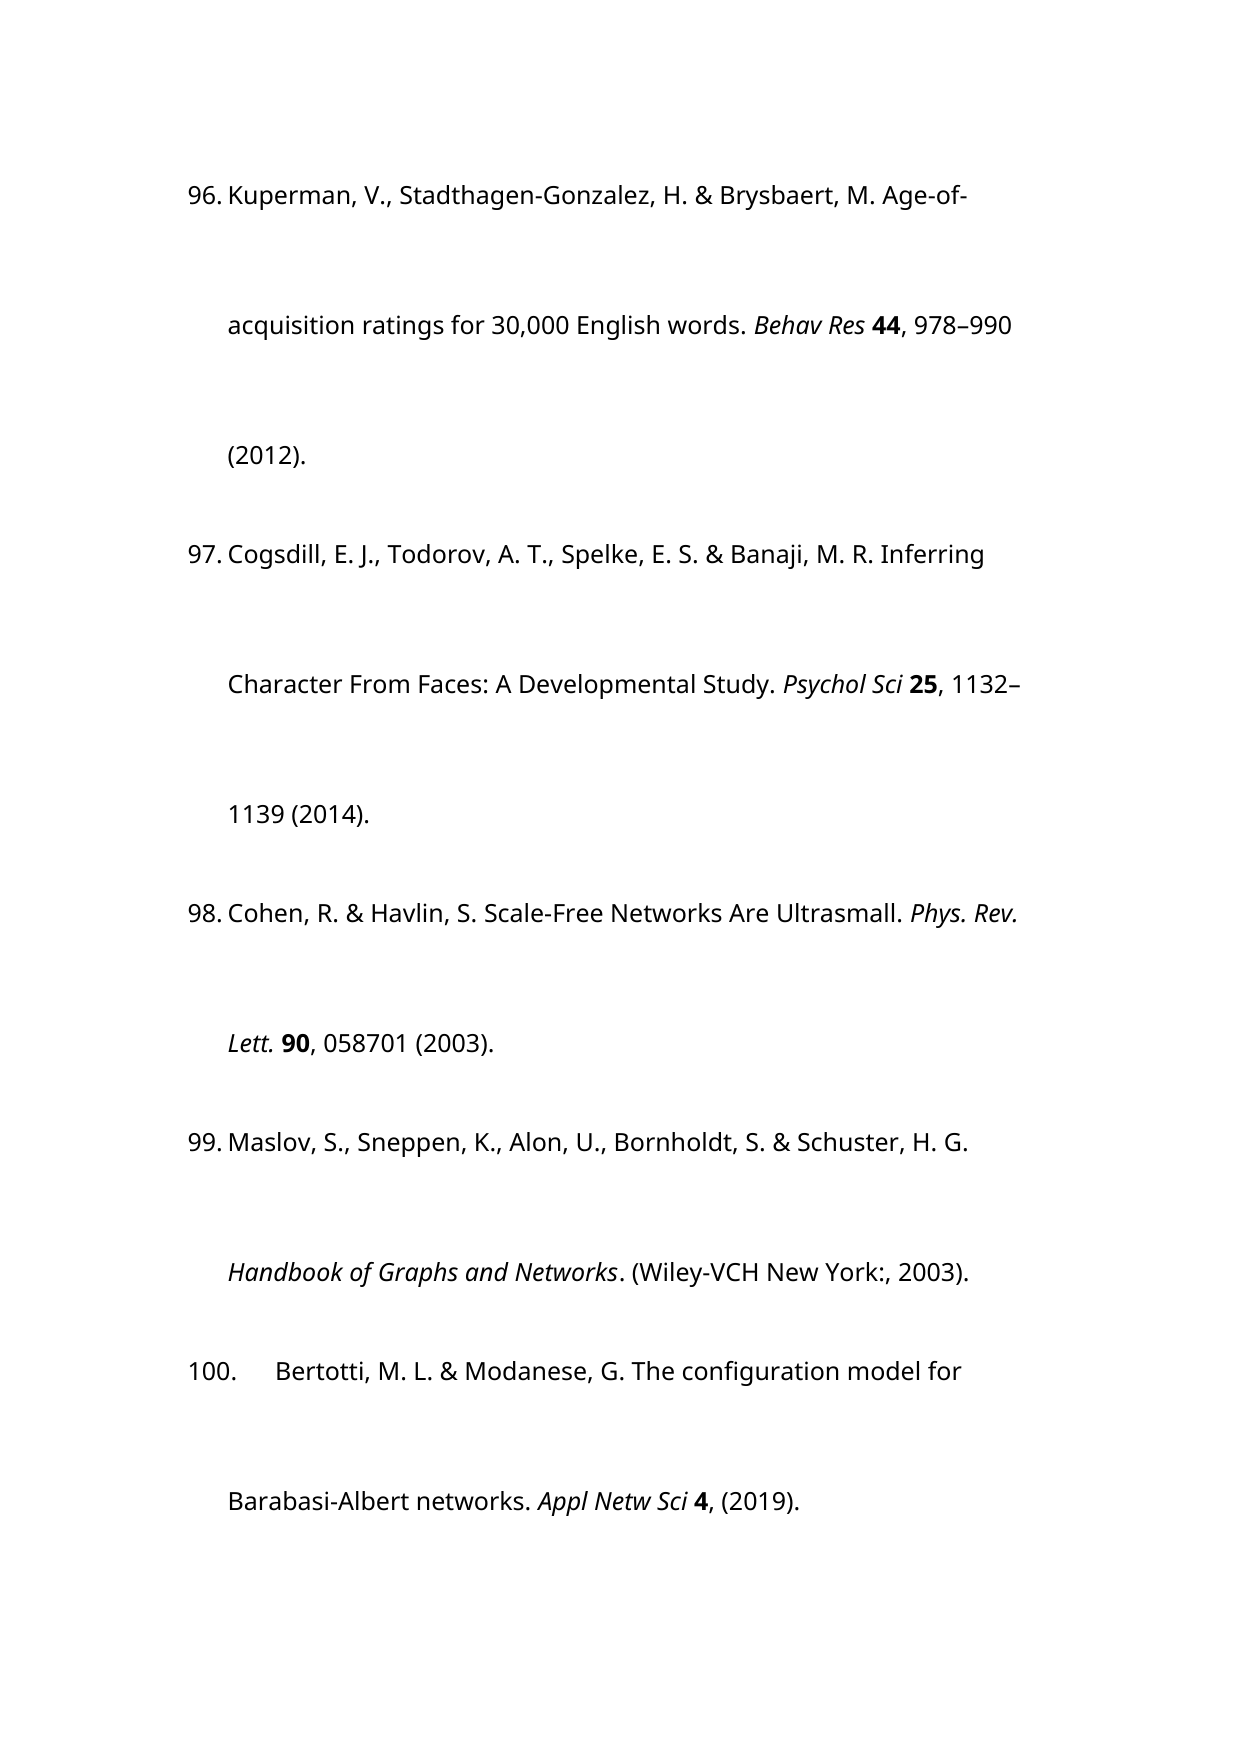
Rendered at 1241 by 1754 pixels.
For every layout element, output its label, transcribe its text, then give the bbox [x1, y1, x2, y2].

text 99. Maslov, S., Sneppen, K., Alon, U., Bornholdt, S. & Schuster, H. G. Handbook of Graphs and Networks. (Wiley-VCH New York:, 2003). [187, 1109, 1053, 1304]
text 100. Bertotti, M. L. & Modanese, G. The configuration model for Barabasi-Albert networks. Appl Netw Sci 4, (2019). [187, 1338, 1053, 1533]
text 96. Kuperman, V., Stadthagen-Gonzalez, H. & Brysbaert, M. Age-of-acquisition ratings for 30,000 English words. Behav Res 44, 978–990 (2012). [187, 162, 1053, 487]
text 97. Cogsdill, E. J., Todorov, A. T., Spelke, E. S. & Banaji, M. R. Inferring Character From Faces: A Developmental Study. Psychol Sci 25, 1132–1139 (2014). [187, 521, 1053, 846]
text 98. Cohen, R. & Havlin, S. Scale-Free Networks Are Ultrasmall. Phys. Rev. Lett. 90, 058701 (2003). [187, 880, 1053, 1075]
